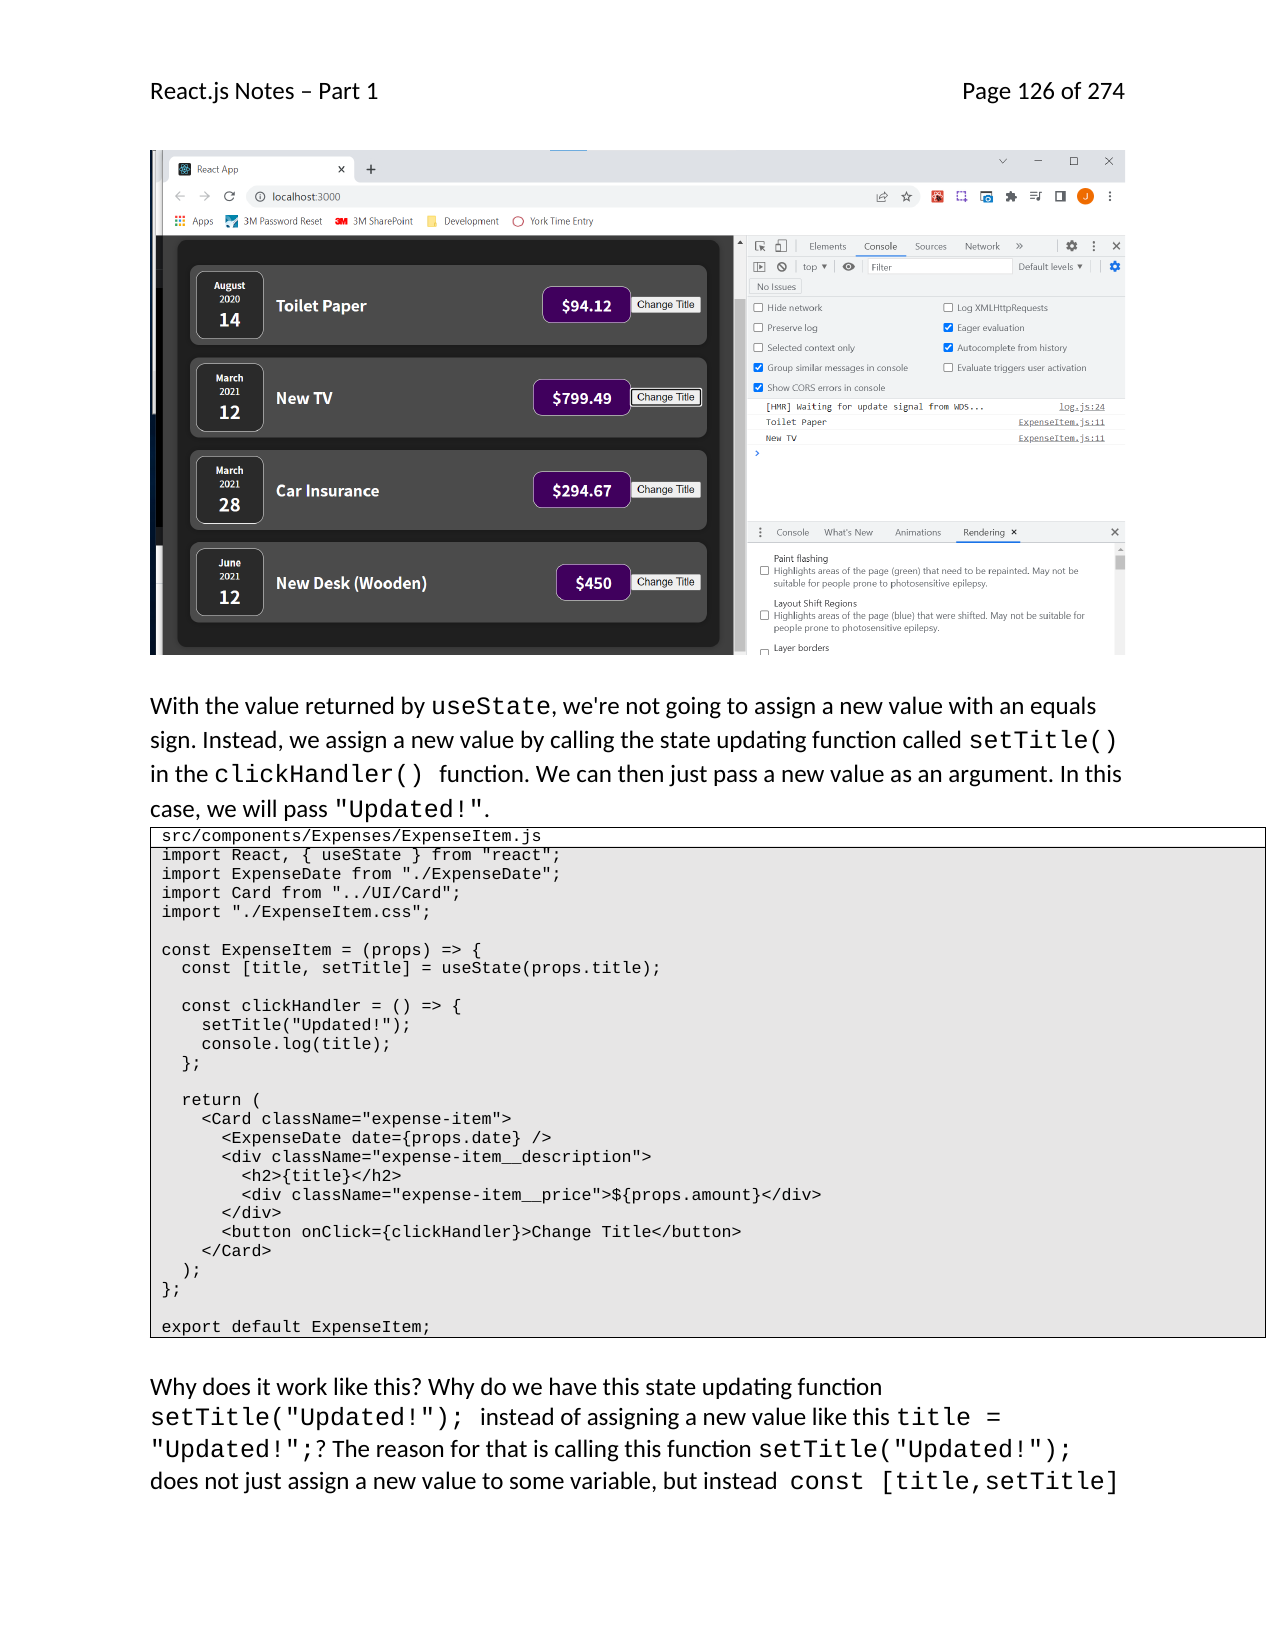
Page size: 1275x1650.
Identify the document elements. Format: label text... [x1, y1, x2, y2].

table_cell import React, { useState } from "react"; import ExpenseDate from "./ExpenseDate"; import Card from "../UI/Card"; import "./ExpenseItem.css"; const ExpenseItem = (props) => { const [title, setTitle] = useState(props.title); const clickHandler = () => { setTitle("Updated!"); console.log(title); }; return ( <Card className="expense-item"> <ExpenseDate date={props.date} /> <div className="expense-item__description"> <h2>{title}</h2> <div className="expense-item__price">${props.amount}</div> </div> <button onClick={clickHandler}>Change Title</button> </Card> ); }; export default ExpenseItem; [151, 848, 1265, 1337]
text With the value returned by useState, we're not going to assign a new value with an equals sign. Instead, we assign a new value by calling the state updating function called setTitle() in the clickHandler() function. We can then just pass a new value as an argument. In this case, we will pass "Updated!". [150, 690, 1125, 824]
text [150, 1371, 1125, 1497]
table_header src/components/Expenses/ExpenseItem.js [151, 828, 1265, 846]
picture [150, 150, 1125, 655]
